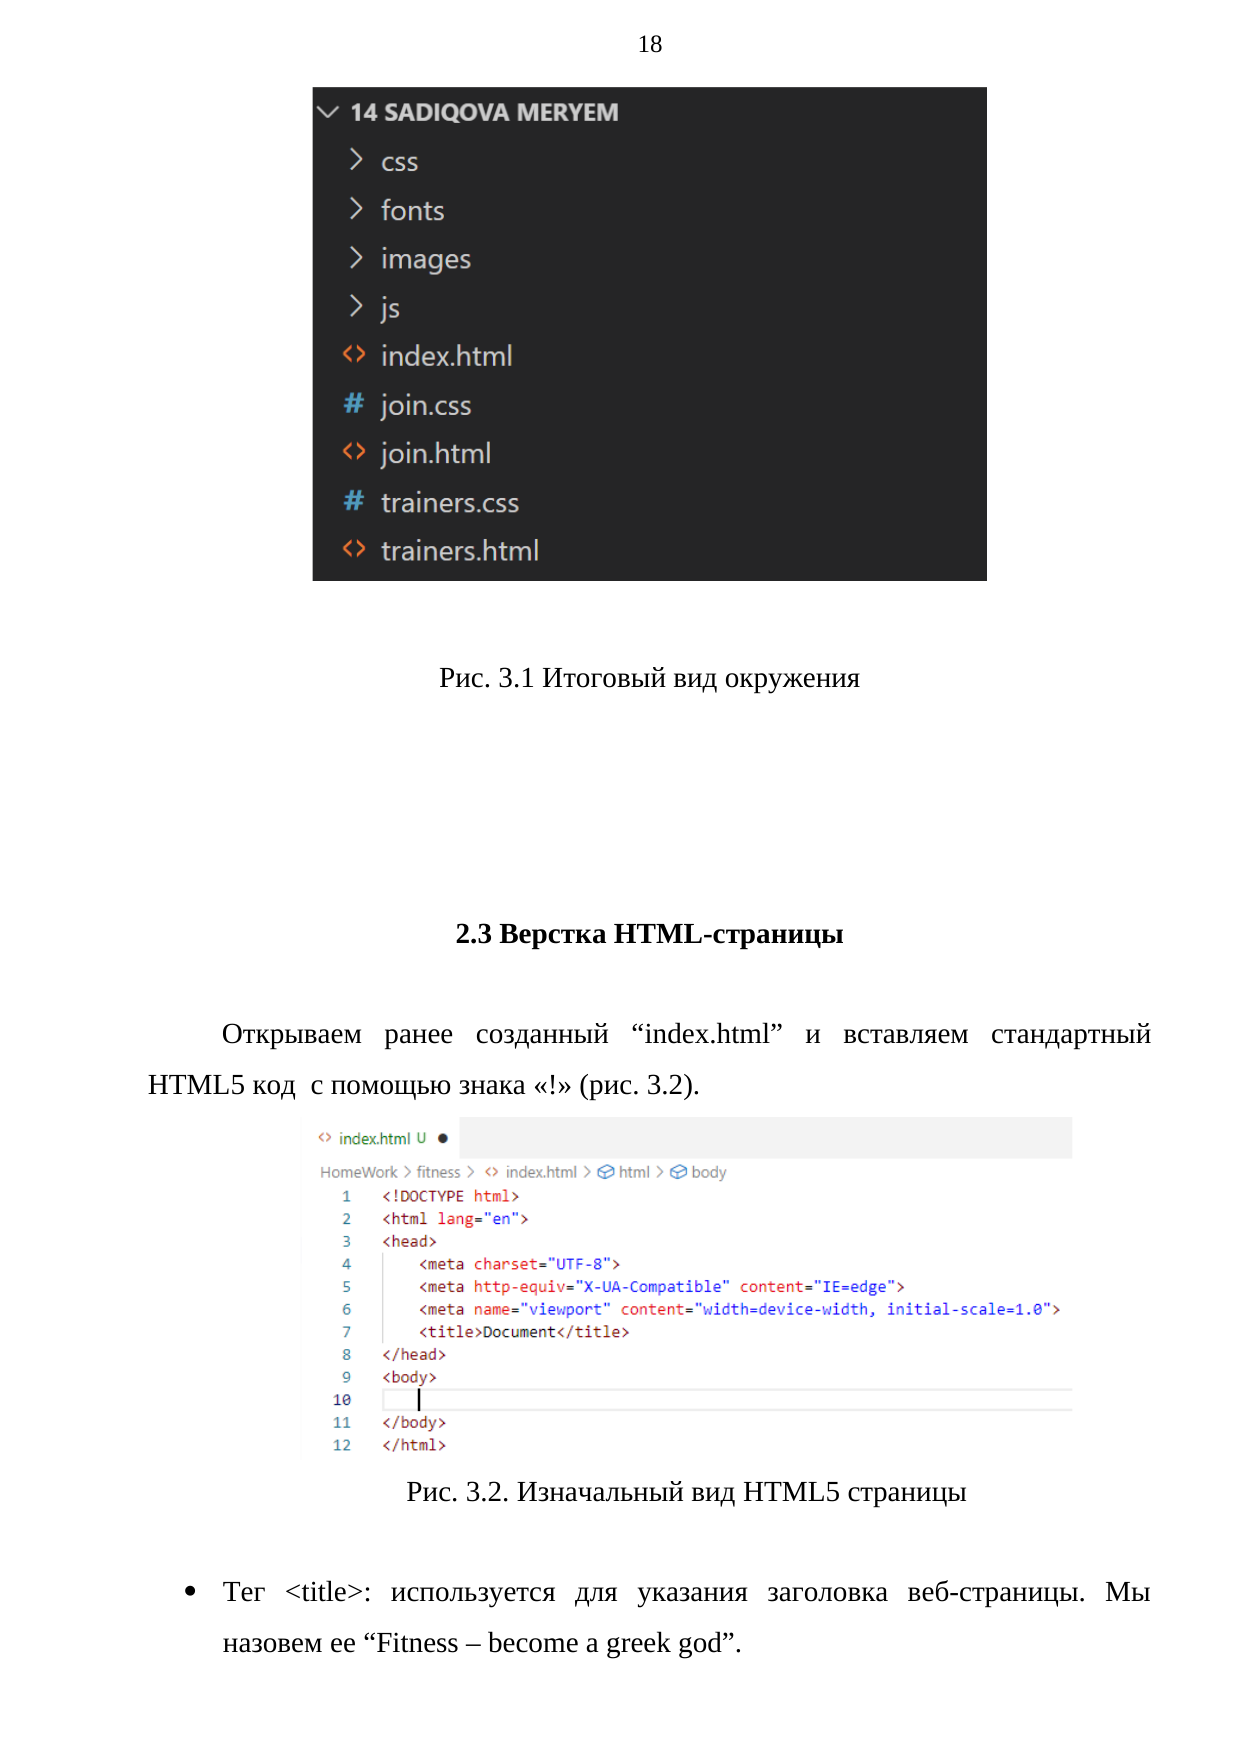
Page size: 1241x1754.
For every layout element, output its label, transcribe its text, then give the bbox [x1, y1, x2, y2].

text Рис. 3.2. Изначальный вид HTML5 страницы [148, 1474, 1152, 1507]
text Открываем ранее созданный “index.html” и вставляем стандартный HTML5 код с помощью знака «!» (рис. 3.2). [148, 1017, 1152, 1101]
picture [312, 87, 987, 581]
picture [300, 1117, 1073, 1460]
list Тег <title>: используется для указания заголовка веб-страницы. Мы назовем ее “Fitness – become a greek god”. [185, 1574, 1152, 1658]
text 2.3 Верстка HTML-страницы [148, 916, 1152, 949]
text Рис. 3.1 Итоговый вид окружения [148, 660, 1152, 694]
